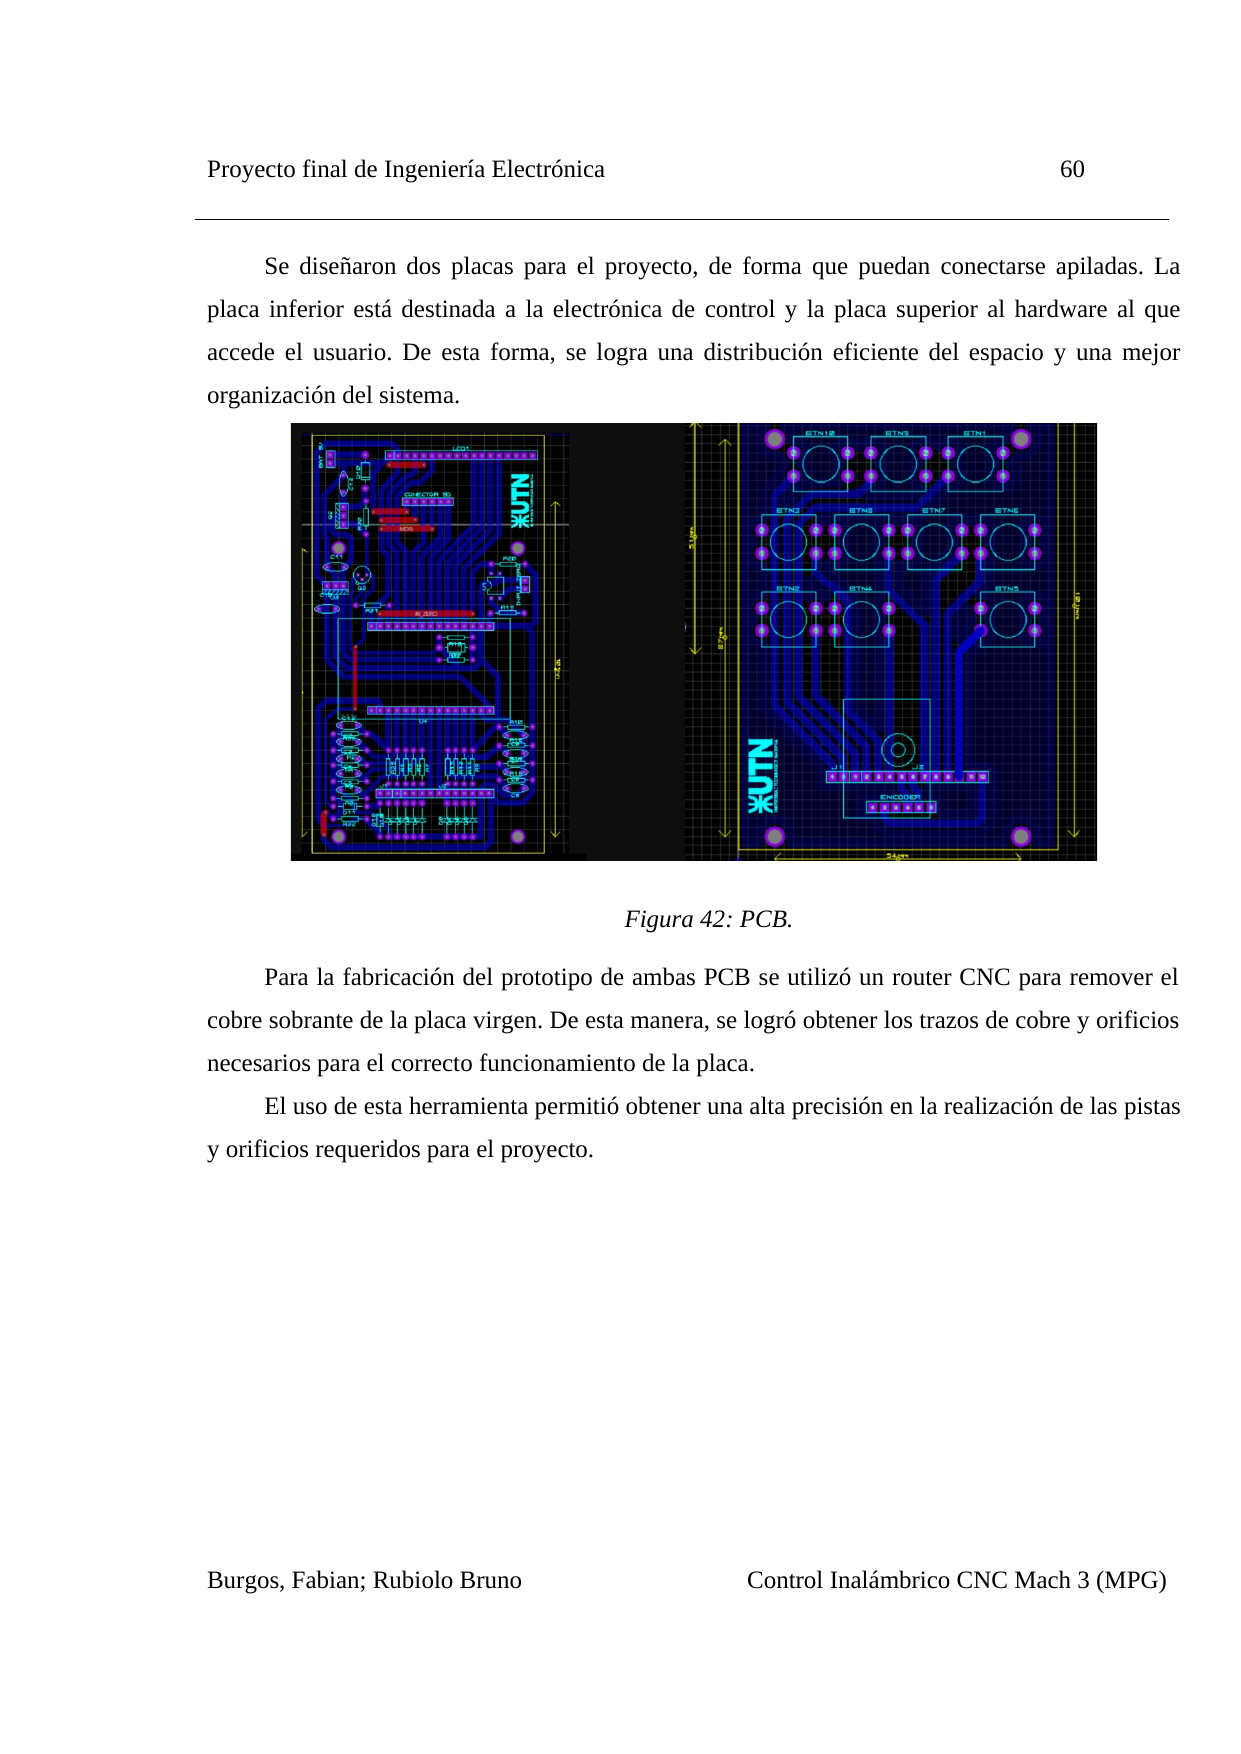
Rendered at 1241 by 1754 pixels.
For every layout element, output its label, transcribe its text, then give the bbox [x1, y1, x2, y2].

text Se diseñaron dos placas para el proyecto, de forma que puedan conectarse apiladas. La placa inferior está destinada a la electrónica de control y la placa superior al hardware al que accede el usuario. De esta forma, se logra una distribución eficiente del espacio y una mejor organización del sistema. [207, 251, 1181, 409]
picture [290, 423, 1098, 861]
text El uso de esta herramienta permitió obtener una alta precisión en la realización de las pistas y orificios requeridos para el proyecto. [207, 1091, 1181, 1163]
text : PCB. [236, 904, 1181, 933]
text Para la fabricación del prototipo de ambas PCB se utilizó un router CNC para remover el cobre sobrante de la placa virgen. De esta manera, se logró obtener los trazos de cobre y orificios necesarios para el correcto funcionamiento de la placa. [207, 962, 1181, 1077]
